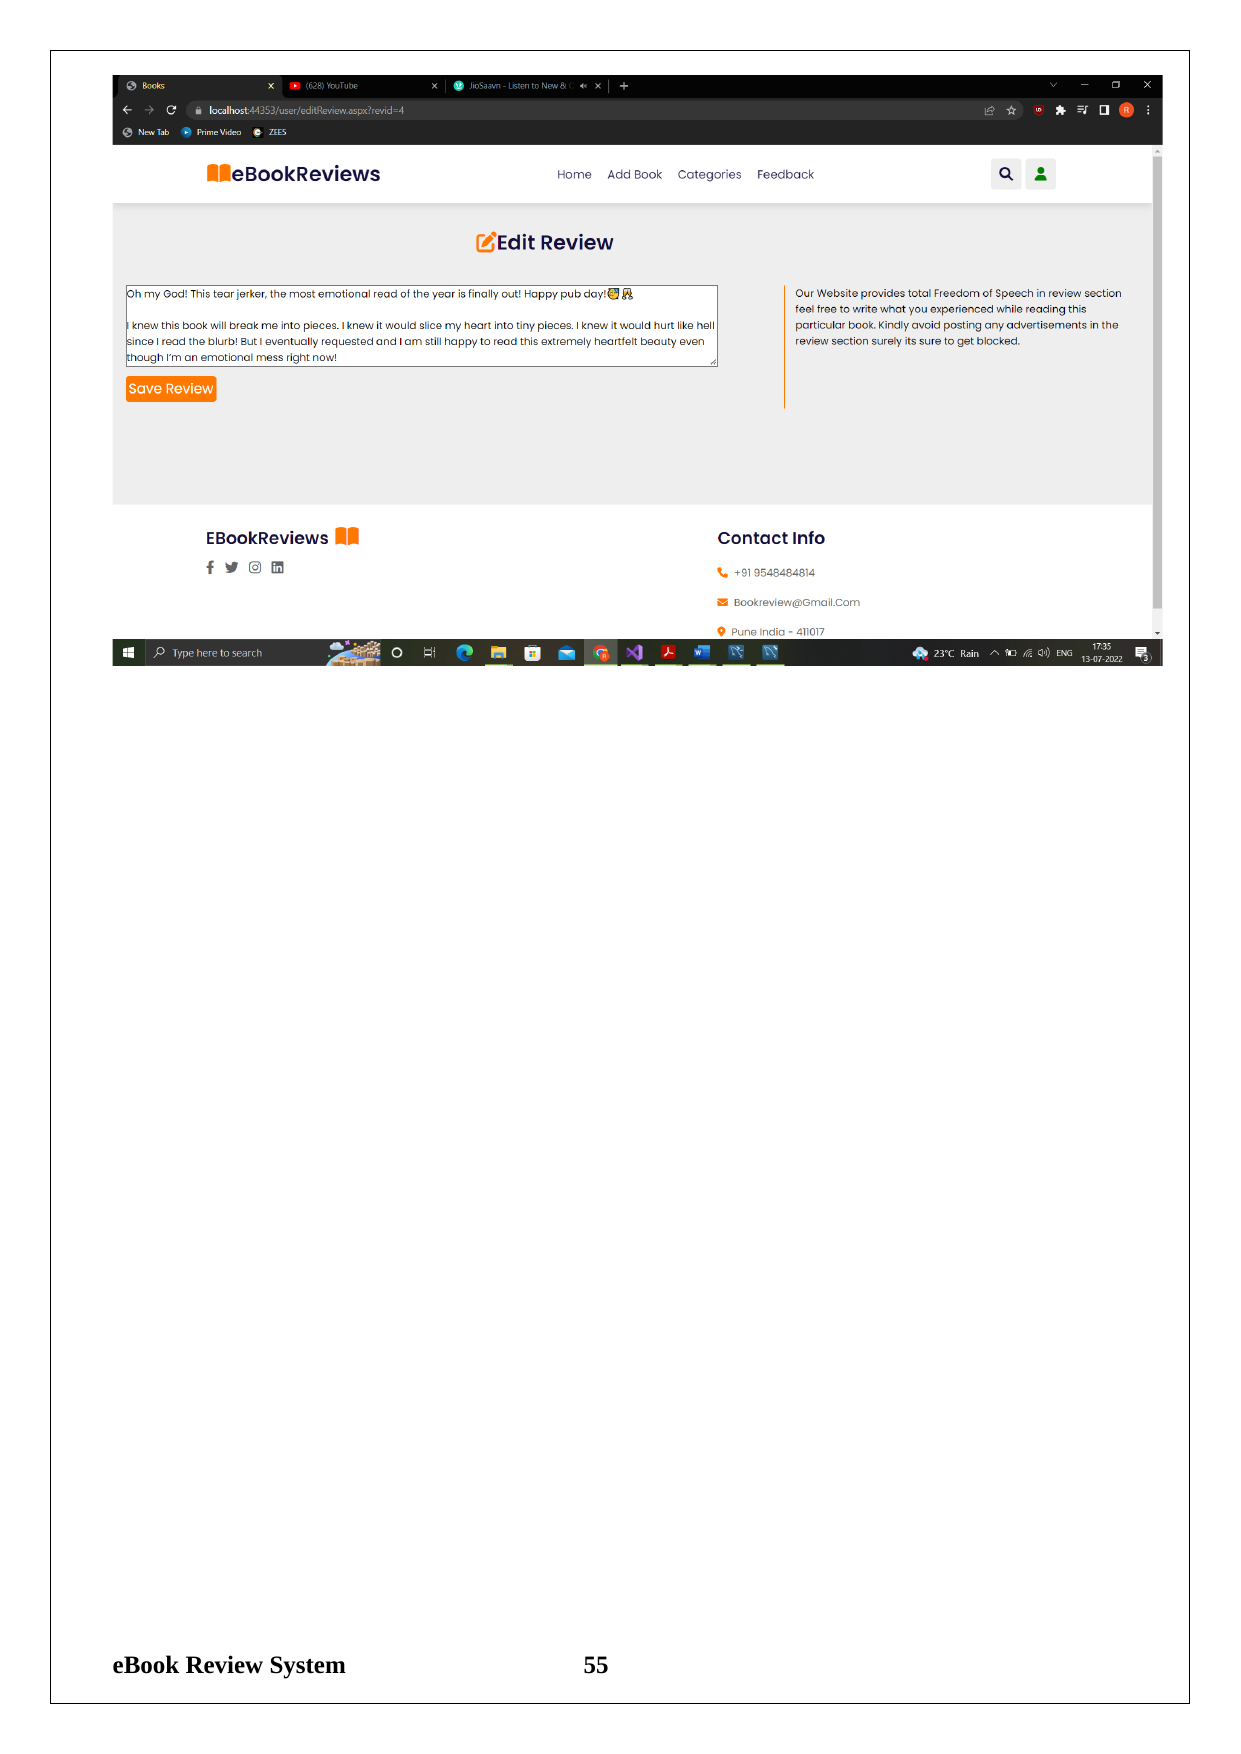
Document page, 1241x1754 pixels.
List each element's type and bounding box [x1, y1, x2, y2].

picture [112, 75, 1163, 666]
